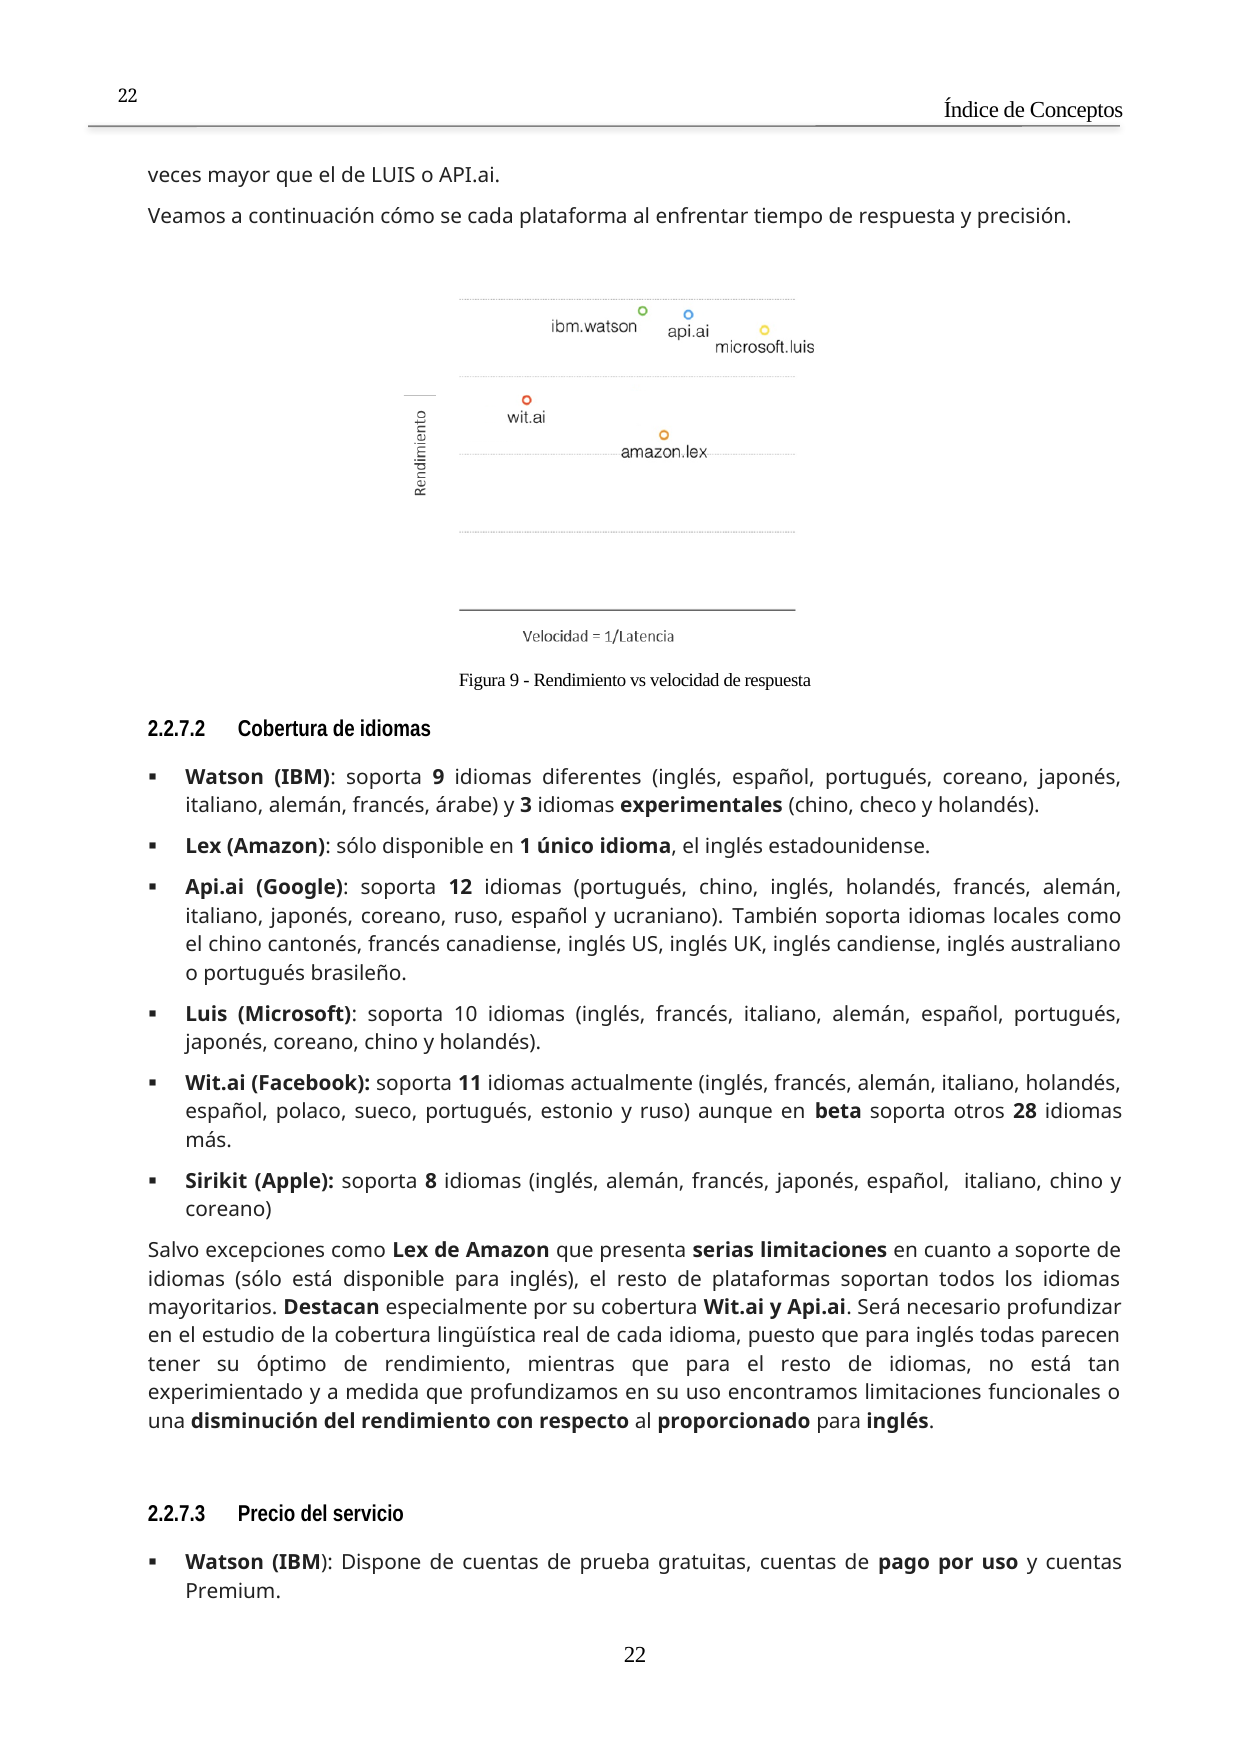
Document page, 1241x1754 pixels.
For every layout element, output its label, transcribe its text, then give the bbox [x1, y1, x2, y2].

text Salvo excepciones como Lex de Amazon que presenta serias limitaciones en cuanto a soporte de idiomas (sólo está disponible para inglés), el resto de plataformas soportan todos los idiomas mayoritarios. Destacan especialmente por su cobertura Wit.ai y Api.ai. Será necesario profundizar en el estudio de la cobertura lingüística real de cada idioma, puesto que para inglés todas parecen tener su óptimo de rendimiento, mientras que para el resto de idiomas, no está tan experimientado y a medida que profundizamos en su uso encontramos limitaciones funcionales o una disminución del rendimiento con respecto al proporcionado para inglés. [148, 1235, 1122, 1434]
list Lex (Amazon): sólo disponible en 1 único idioma, el inglés estadounidense. [148, 832, 1122, 860]
subtitle Precio del servicio [148, 1500, 1122, 1527]
text Veamos a continuación cómo se cada plataforma al enfrentar tiempo de respuesta y precisión. [148, 201, 1122, 229]
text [148, 160, 1122, 188]
picture [403, 280, 866, 656]
list Watson (IBM): Dispone de cuentas de prueba gratuitas, cuentas de pago por uso y cuentas Premium. [148, 1547, 1122, 1604]
list Luis (Microsoft): soporta 10 idiomas (inglés, francés, italiano, alemán, español, portugués, japonés, coreano, chino y holandés). [148, 999, 1122, 1056]
list Api.ai (Google): soporta 12 idiomas (portugués, chino, inglés, holandés, francés, alemán, italiano, japonés, coreano, ruso, español y ucraniano). También soporta idiomas locales como el chino cantonés, francés canadiense, inglés US, inglés UK, inglés candiense, inglés australiano o portugués brasileño. [148, 872, 1122, 986]
subtitle Cobertura de idiomas [148, 715, 1122, 741]
list Sirikit (Apple): soporta 8 idiomas (inglés, alemán, francés, japonés, español, italiano, chino y coreano) [148, 1166, 1122, 1223]
list Watson (IBM): soporta 9 idiomas diferentes (inglés, español, portugués, coreano, japonés, italiano, alemán, francés, árabe) y 3 idiomas experimentales (chino, checo y holandés). [148, 762, 1122, 819]
list Wit.ai (Facebook): soporta 11 idiomas actualmente (inglés, francés, alemán, italiano, holandés, español, polaco, sueco, portugués, estonio y ruso) aunque en beta soporta otros 28 idiomas más. [148, 1068, 1122, 1153]
